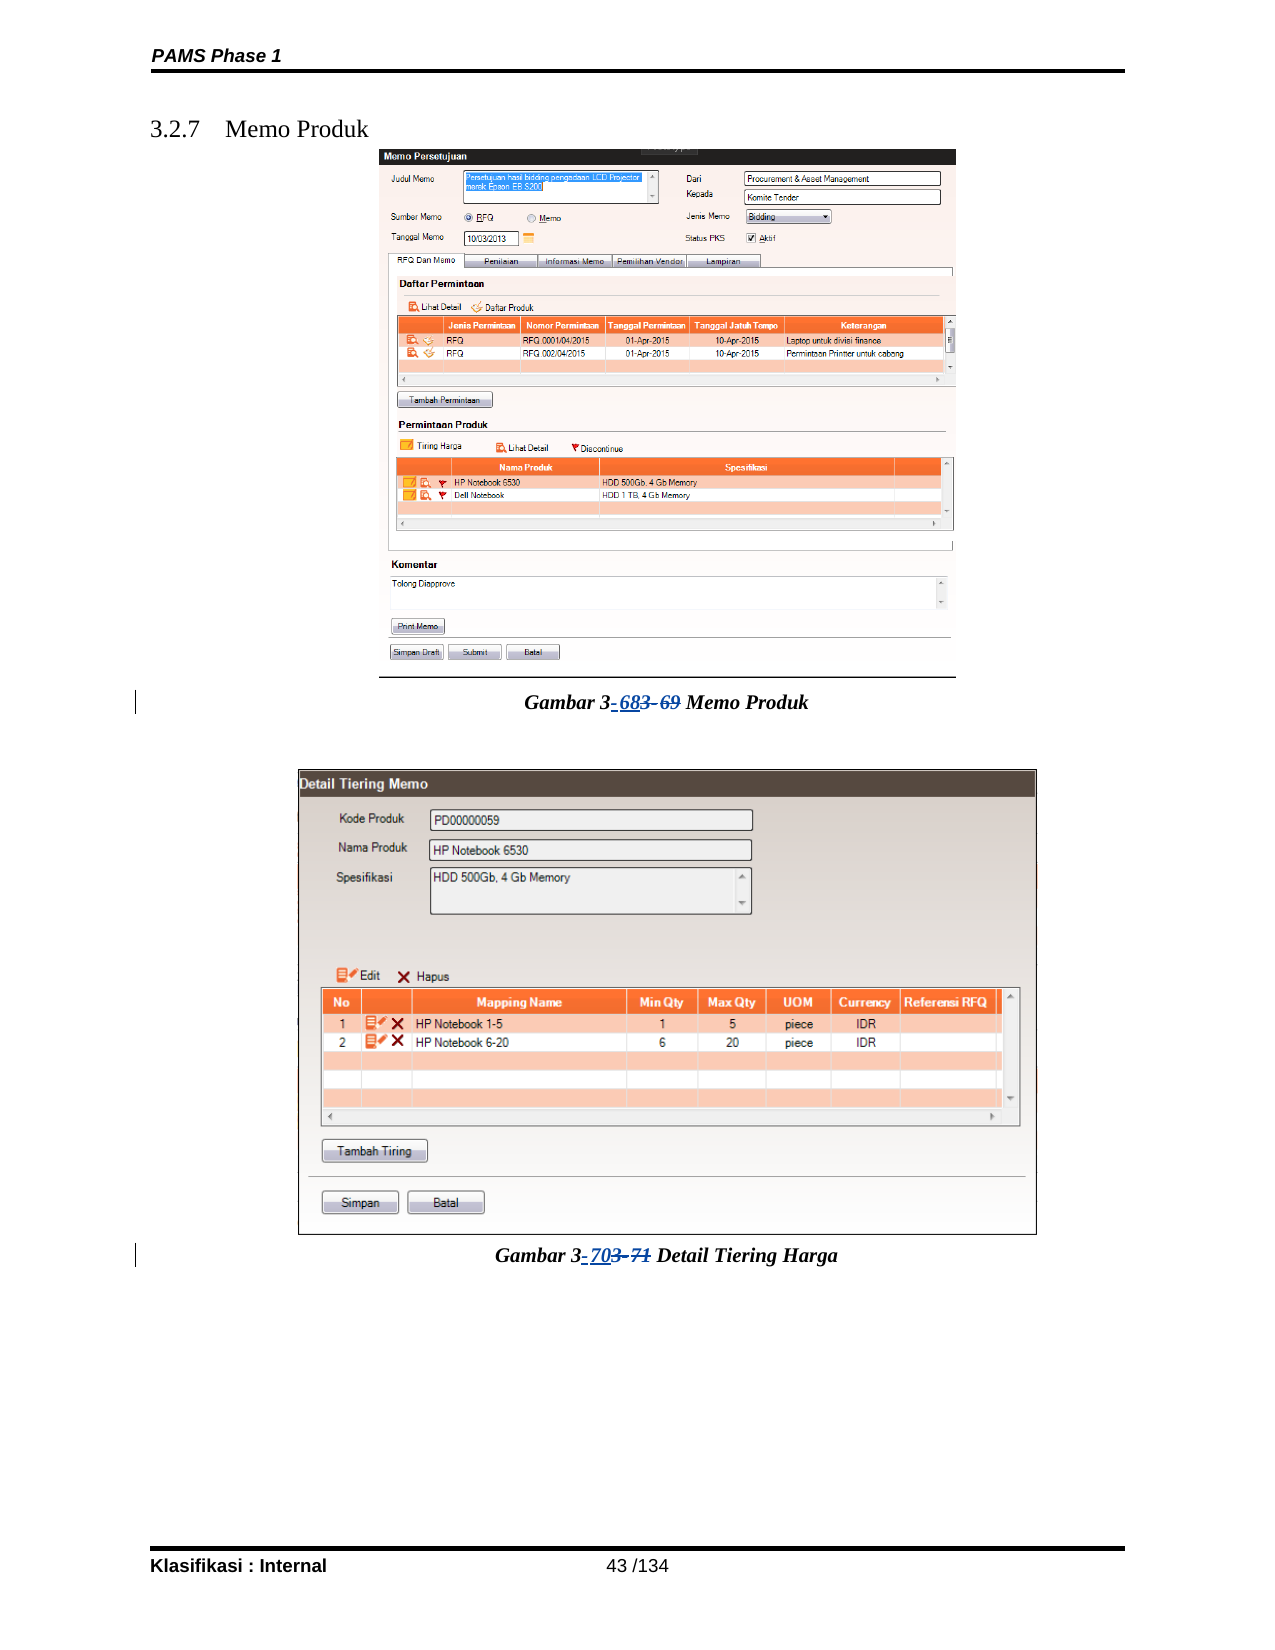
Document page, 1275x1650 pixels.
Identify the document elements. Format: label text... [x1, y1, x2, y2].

picture [297, 769, 1038, 1237]
subtitle Memo Produk [150, 114, 1125, 143]
text Gambar 3 Detail Tiering Harga [210, 1243, 1125, 1267]
picture [379, 149, 956, 678]
text Gambar 3 Memo Produk [210, 689, 1125, 714]
